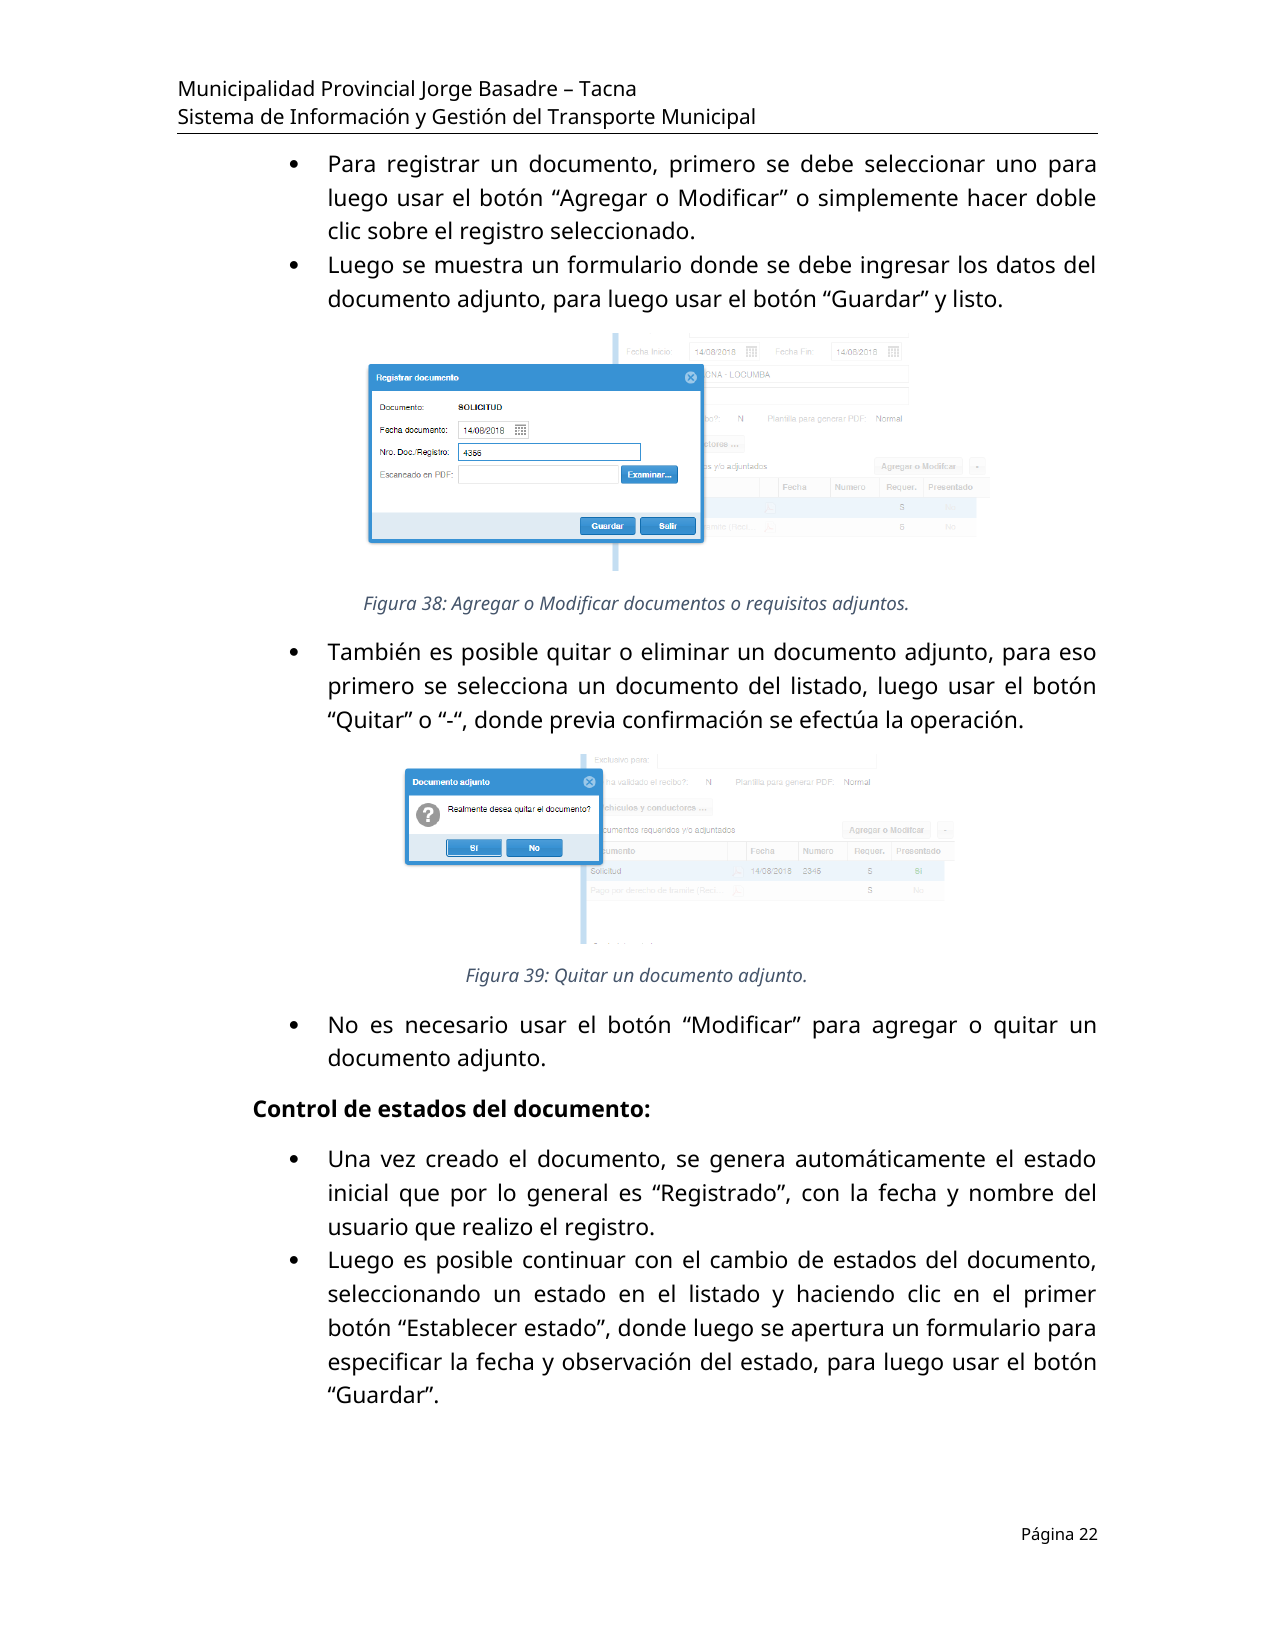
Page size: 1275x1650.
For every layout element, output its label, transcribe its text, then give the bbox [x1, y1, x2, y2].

list Luego se muestra un formulario donde se debe ingresar los datos del documento adjunto, para luego usar el botón “Guardar” y listo. [290, 249, 1098, 314]
text Figura 38: Agregar o Modificar documentos o requisitos adjuntos. [177, 590, 1098, 615]
list Una vez creado el documento, se genera automáticamente el estado inicial que por lo general es “Registrado”, con la fecha y nombre del usuario que realizo el registro. [290, 1143, 1098, 1242]
text Control de estados del documento: [252, 1093, 1098, 1124]
list También es posible quitar o eliminar un documento adjunto, para eso primero se selecciona un documento del listado, luego usar el botón “Quitar” o “-“, donde previa confirmación se efectúa la operación. [290, 636, 1098, 735]
picture [395, 754, 955, 944]
picture [360, 333, 990, 571]
list Para registrar un documento, primero se debe seleccionar uno para luego usar el botón “Agregar o Modificar” o simplemente hacer doble clic sobre el registro seleccionado. [290, 148, 1098, 246]
list Luego es posible continuar con el cambio de estados del documento, seleccionando un estado en el listado y haciendo clic en el primer botón “Establecer estado”, donde luego se apertura un formulario para especificar la fecha y observación del estado, para luego usar el botón “Guardar”. [290, 1244, 1098, 1411]
list No es necesario usar el botón “Modificar” para agregar o quitar un documento adjunto. [290, 1009, 1098, 1074]
text Figura 39: Quitar un documento adjunto. [177, 962, 1098, 988]
